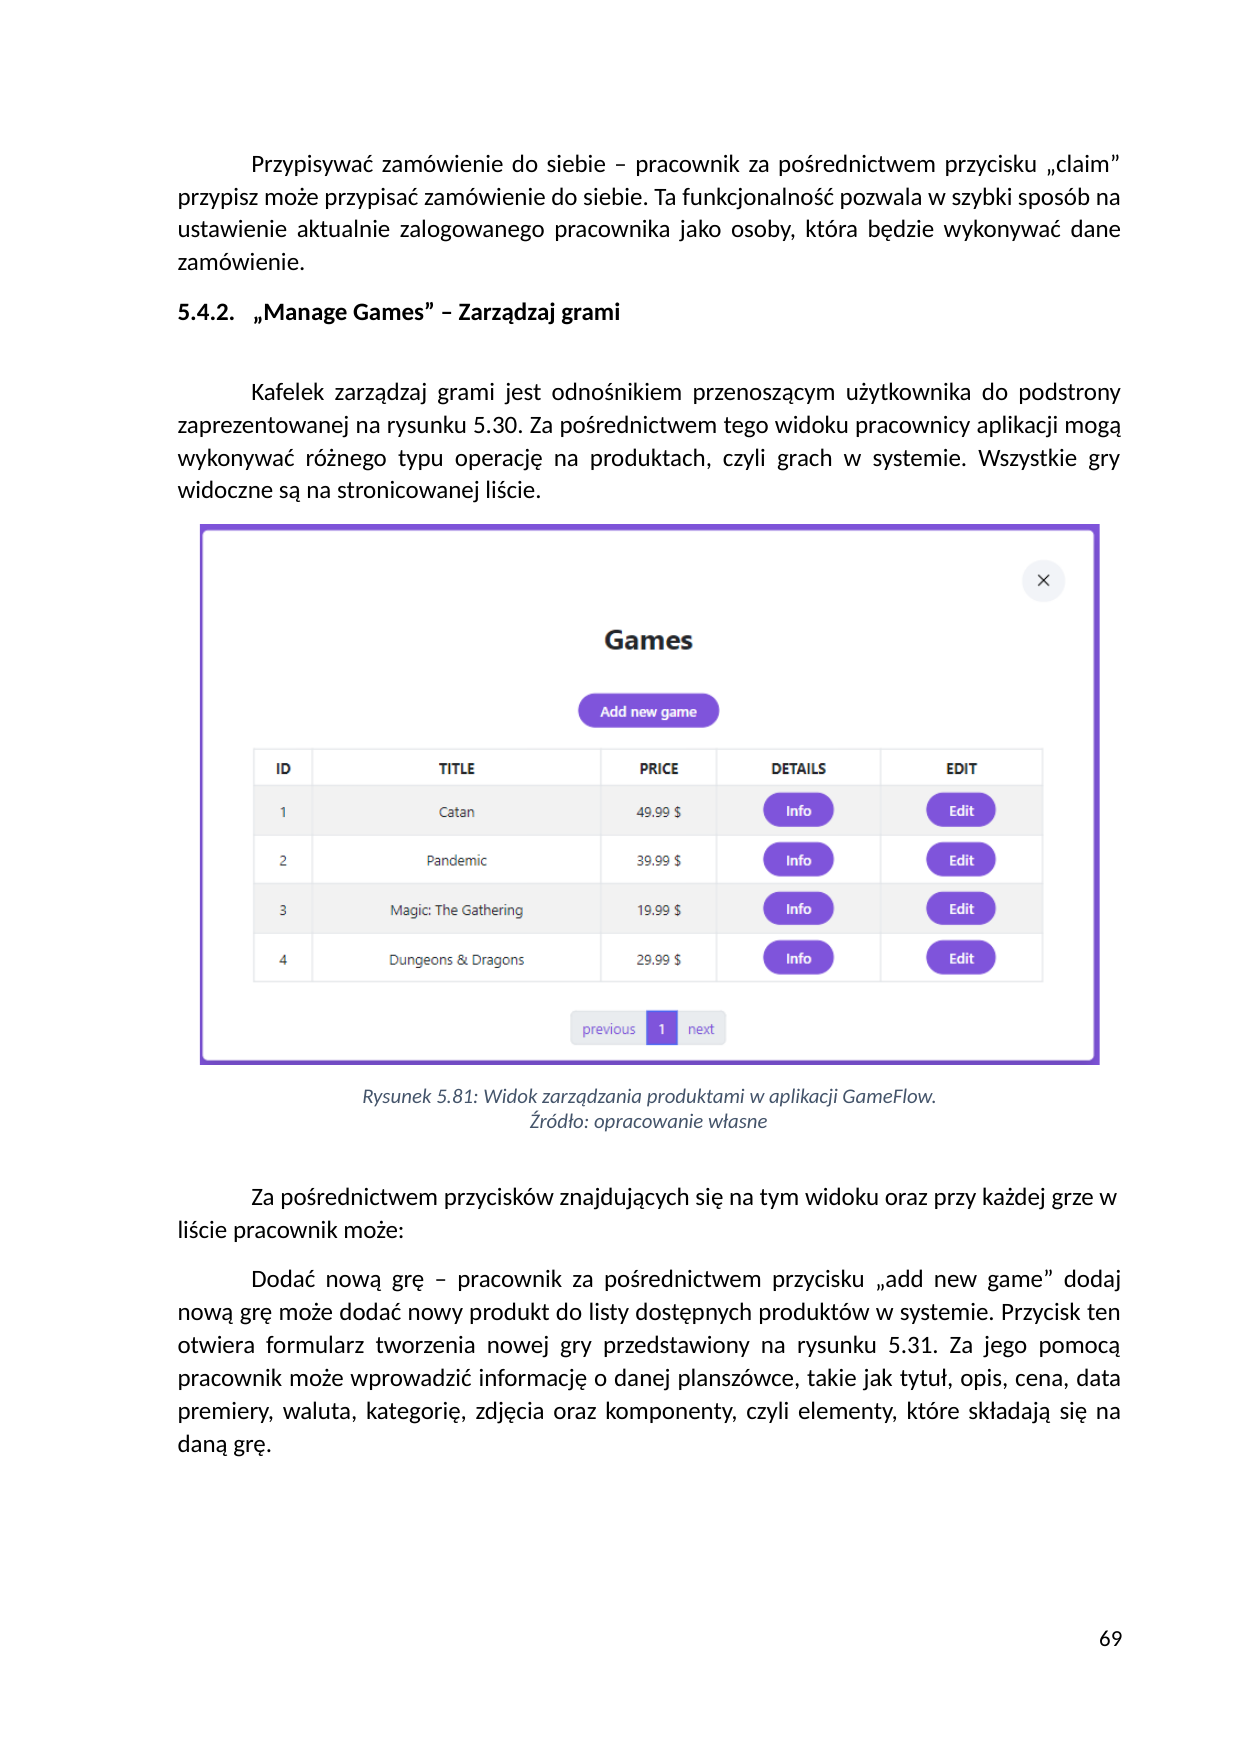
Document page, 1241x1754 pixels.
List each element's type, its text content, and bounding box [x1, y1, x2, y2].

text Przypisywać zamówienie do siebie – pracownik za pośrednictwem przycisku „claim” przypisz może przypisać zamówienie do siebie. Ta funkcjonalność pozwala w szybki sposób na ustawienie aktualnie zalogowanego pracownika jako osoby, która będzie wykonywać dane zamówienie. [177, 148, 1122, 277]
subtitle „Manage Games” – Zarządzaj grami [177, 296, 1122, 327]
text Źródło: opracowanie własne [177, 1109, 1122, 1134]
text Za pośrednictwem przycisków znajdujących się na tym widoku oraz przy każdej grze w liście pracownik może: [177, 1181, 1122, 1244]
text Kafelek zarządzaj grami jest odnośnikiem przenoszącym użytkownika do podstrony zaprezentowanej na rysunku 5.30. Za pośrednictwem tego widoku pracownicy aplikacji mogą wykonywać różnego typu operację na produktach, czyli grach w systemie. Wszystkie gry widoczne są na stronicowanej liście. [177, 376, 1122, 505]
picture [199, 524, 1100, 1065]
text Dodać nową grę – pracownik za pośrednictwem przycisku „add new game” dodaj nową grę może dodać nowy produkt do listy dostępnych produktów w systemie. Przycisk ten otwiera formularz tworzenia nowej gry przedstawiony na rysunku 5.31. Za jego pomocą pracownik może wprowadzić informację o danej planszówce, takie jak tytuł, opis, cena, data premiery, waluta, kategorię, zdjęcia oraz komponenty, czyli elementy, które składają się na daną grę. [177, 1263, 1122, 1458]
